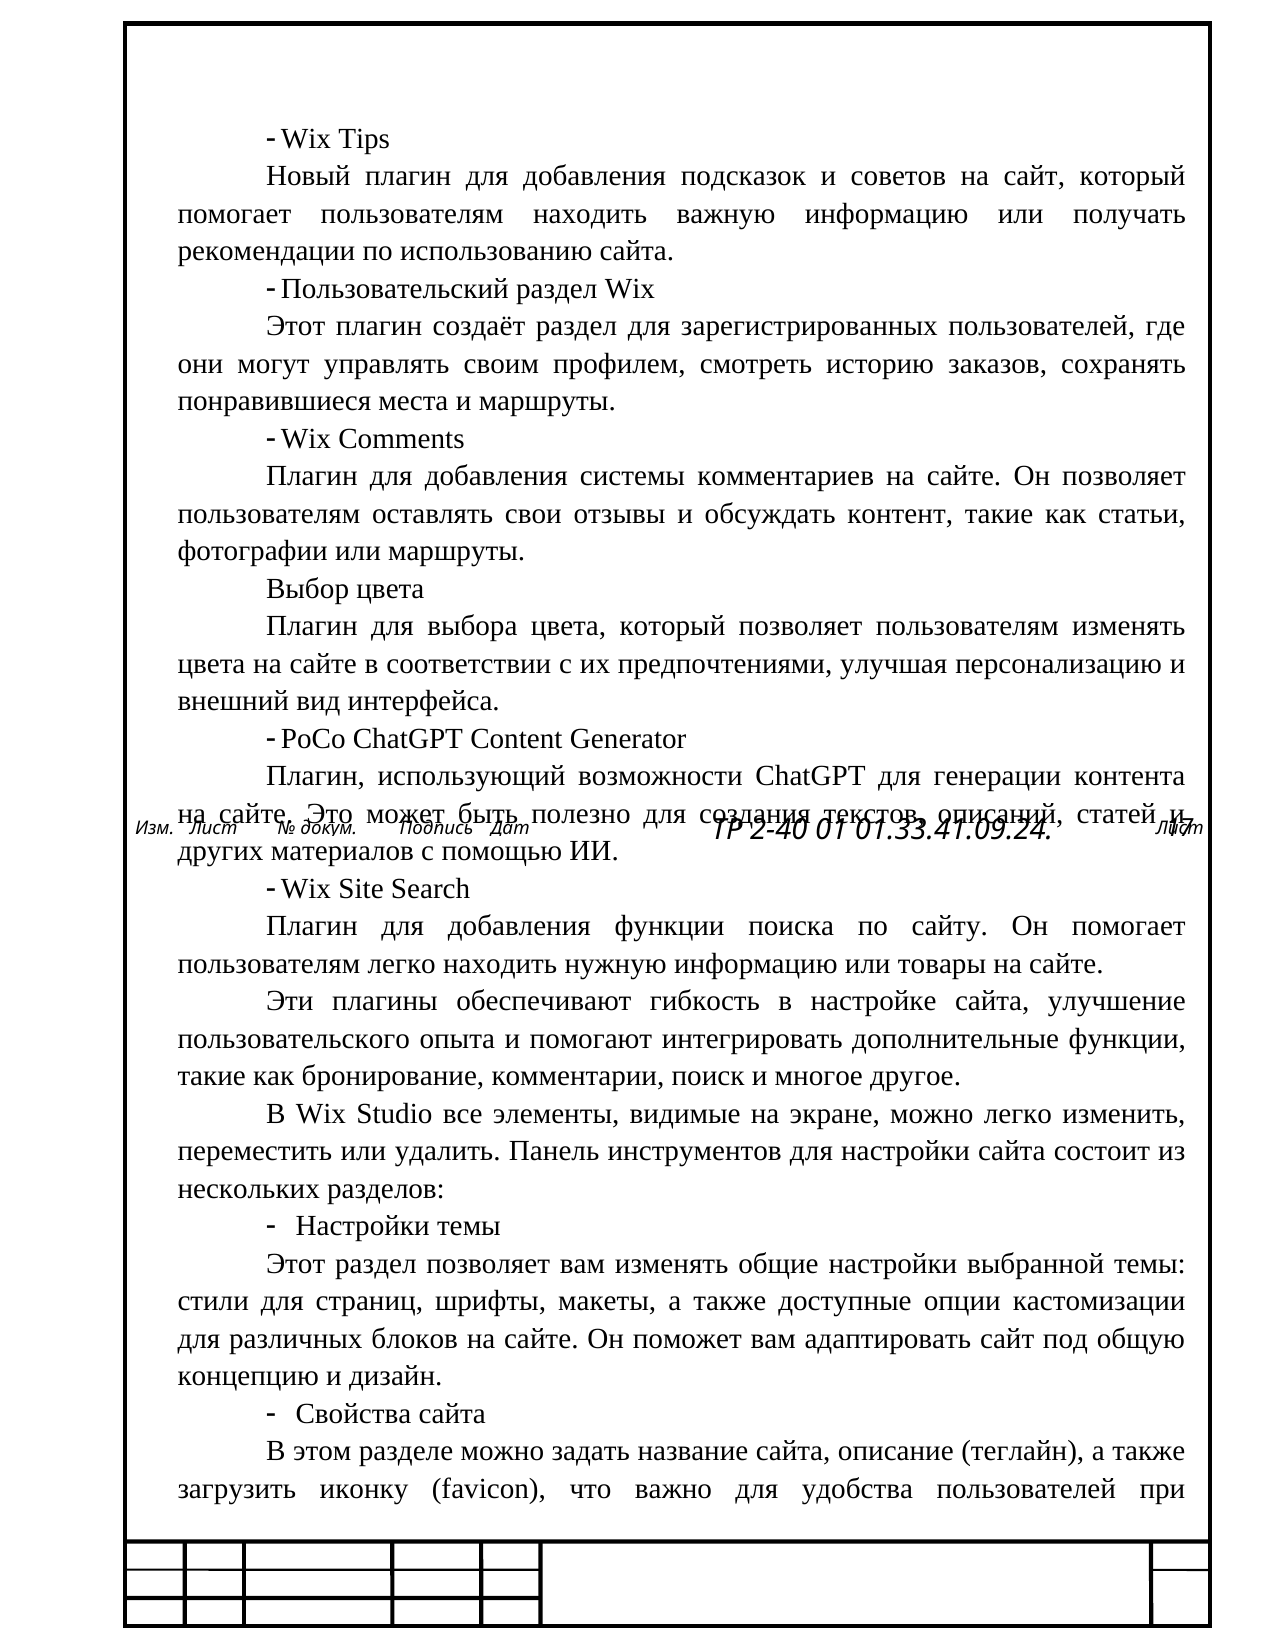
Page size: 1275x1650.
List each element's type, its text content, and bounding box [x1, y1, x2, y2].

list Настройки темы [177, 1206, 1186, 1243]
text Плагин для выбора цвета, который позволяет пользователям изменять цвета на сайте в соответствии с их предпочтениями, улучшая персонализацию и внешний вид интерфейса. [177, 606, 1186, 718]
text В Wix Studio все элементы, видимые на экране, можно легко изменить, переместить или удалить. Панель инструментов для настройки сайта состоит из нескольких разделов: [177, 1093, 1186, 1206]
text Выбор цвета [177, 568, 1186, 606]
text Эти плагины обеспечивают гибкость в настройке сайта, улучшение пользовательского опыта и помогают интегрировать дополнительные функции, такие как бронирование, комментарии, поиск и многое другое. [177, 981, 1186, 1093]
list Wix Comments [177, 418, 1186, 456]
text Этот плагин создаёт раздел для зарегистрированных пользователей, где они могут управлять своим профилем, смотреть историю заказов, сохранять понравившиеся места и маршруты. [177, 306, 1186, 418]
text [177, 1431, 1186, 1506]
text Плагин, использующий возможности ChatGPT для генерации контента на сайте. Это может быть полезно для создания текстов, описаний, статей и других материалов с помощью ИИ. [177, 756, 1186, 868]
list Wix Tips [177, 118, 1186, 156]
text Плагин для добавления функции поиска по сайту. Он помогает пользователям легко находить нужную информацию или товары на сайте. [177, 906, 1186, 981]
list Пользовательский раздел Wix [177, 268, 1186, 306]
list Wix Site Search [177, 868, 1186, 906]
text Новый плагин для добавления подсказок и советов на сайт, который помогает пользователям находить важную информацию или получать рекомендации по использованию сайта. [177, 156, 1186, 268]
text Этот раздел позволяет вам изменять общие настройки выбранной темы: стили для страниц, шрифты, макеты, а также доступные опции кастомизации для различных блоков на сайте. Он поможет вам адаптировать сайт под общую концепцию и дизайн. [177, 1243, 1186, 1393]
list Свойства сайта [177, 1393, 1186, 1431]
text Плагин для добавления системы комментариев на сайте. Он позволяет пользователям оставлять свои отзывы и обсуждать контент, такие как статьи, фотографии или маршруты. [177, 456, 1186, 568]
list PoCo ChatGPT Content Generator [177, 718, 1186, 756]
